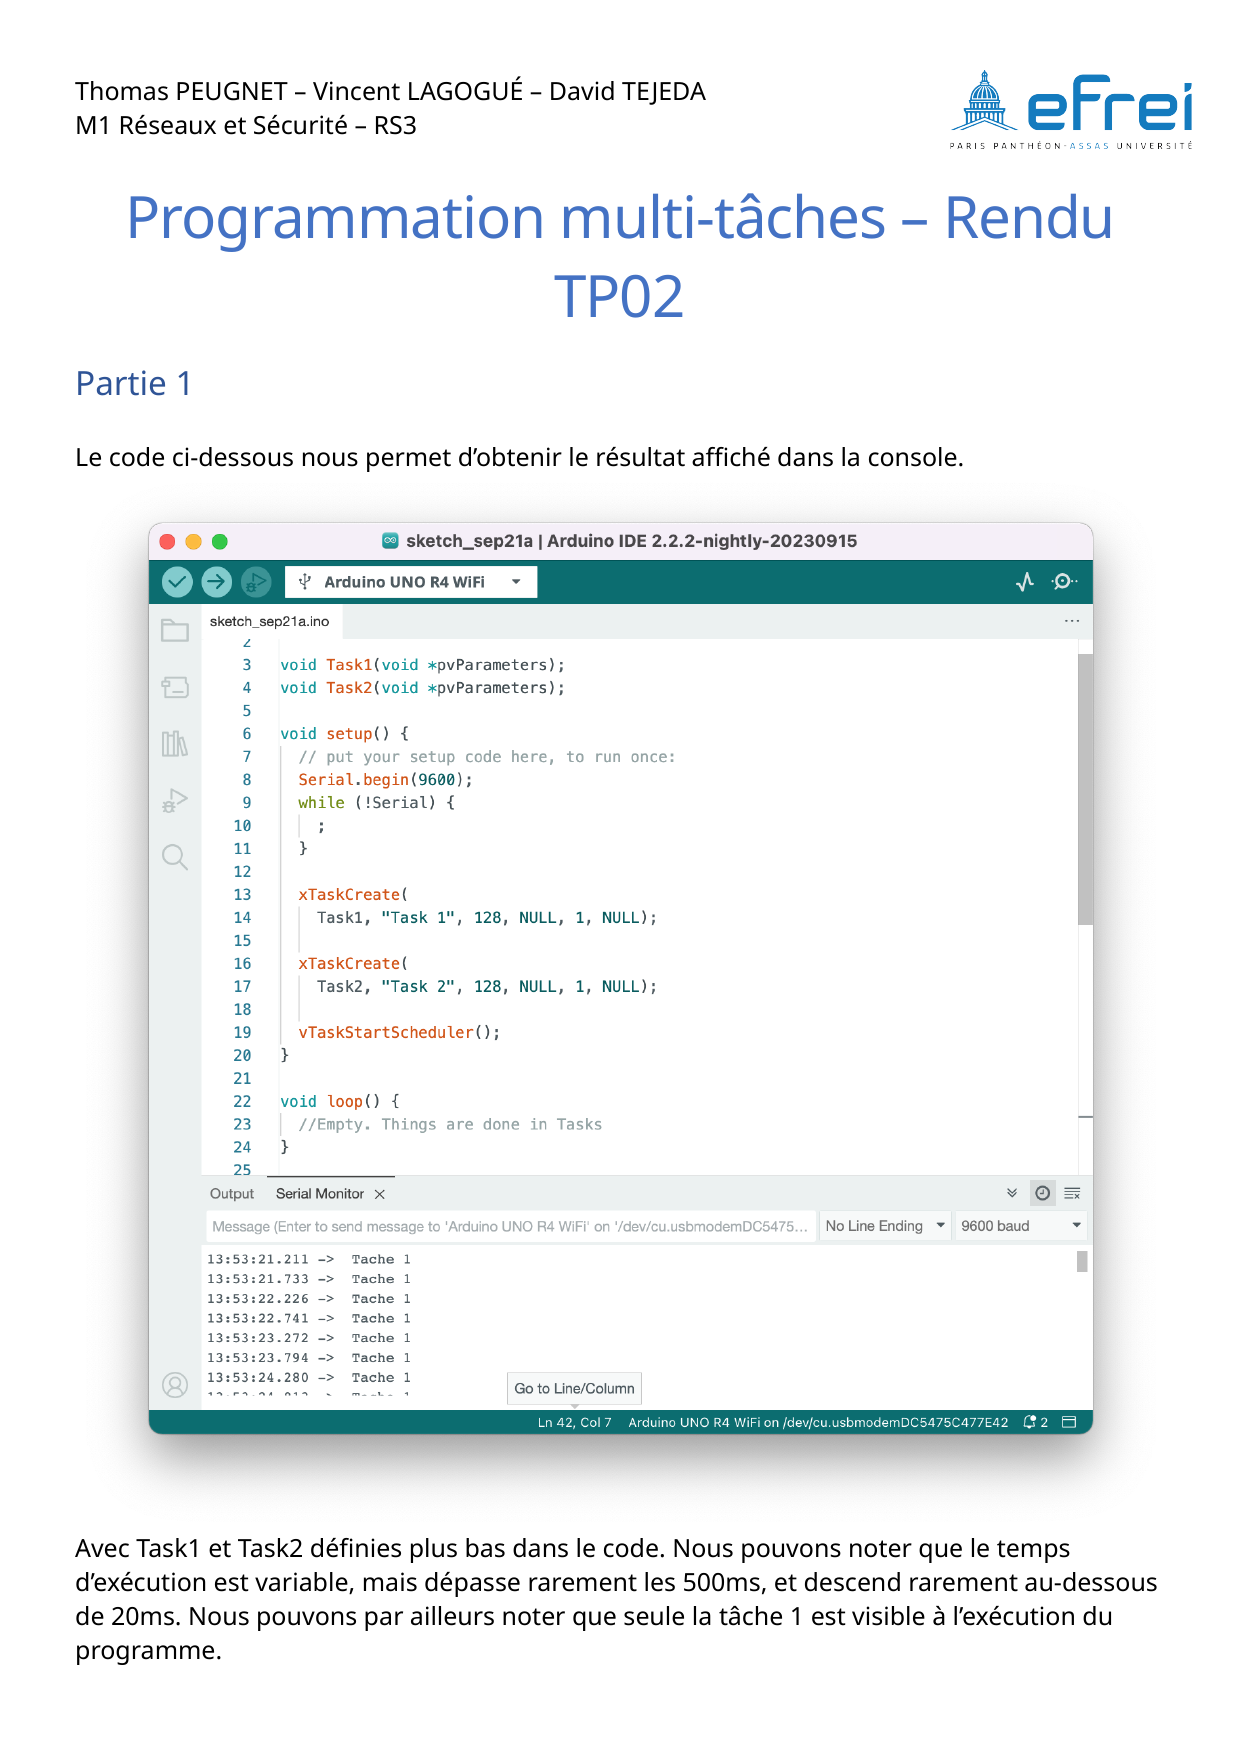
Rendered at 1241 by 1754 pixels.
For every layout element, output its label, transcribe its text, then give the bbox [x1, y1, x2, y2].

title Programmation multi-tâches – Rendu TP02 [75, 176, 1165, 335]
picture [75, 473, 1166, 1531]
text Avec Task1 et Task2 définies plus bas dans le code. Nous pouvons noter que le temps d’exécution est variable, mais dépasse rarement les 500ms, et descend rarement au-dessous de 20ms. Nous pouvons par ailleurs noter que seule la tâche 1 est visible à l’exécution du programme. [75, 1531, 1165, 1667]
text Le code ci-dessous nous permet d’obtenir le résultat affiché dans la console. [75, 439, 1165, 473]
picture [950, 70, 1192, 149]
subtitle Partie 1 [75, 360, 1165, 405]
